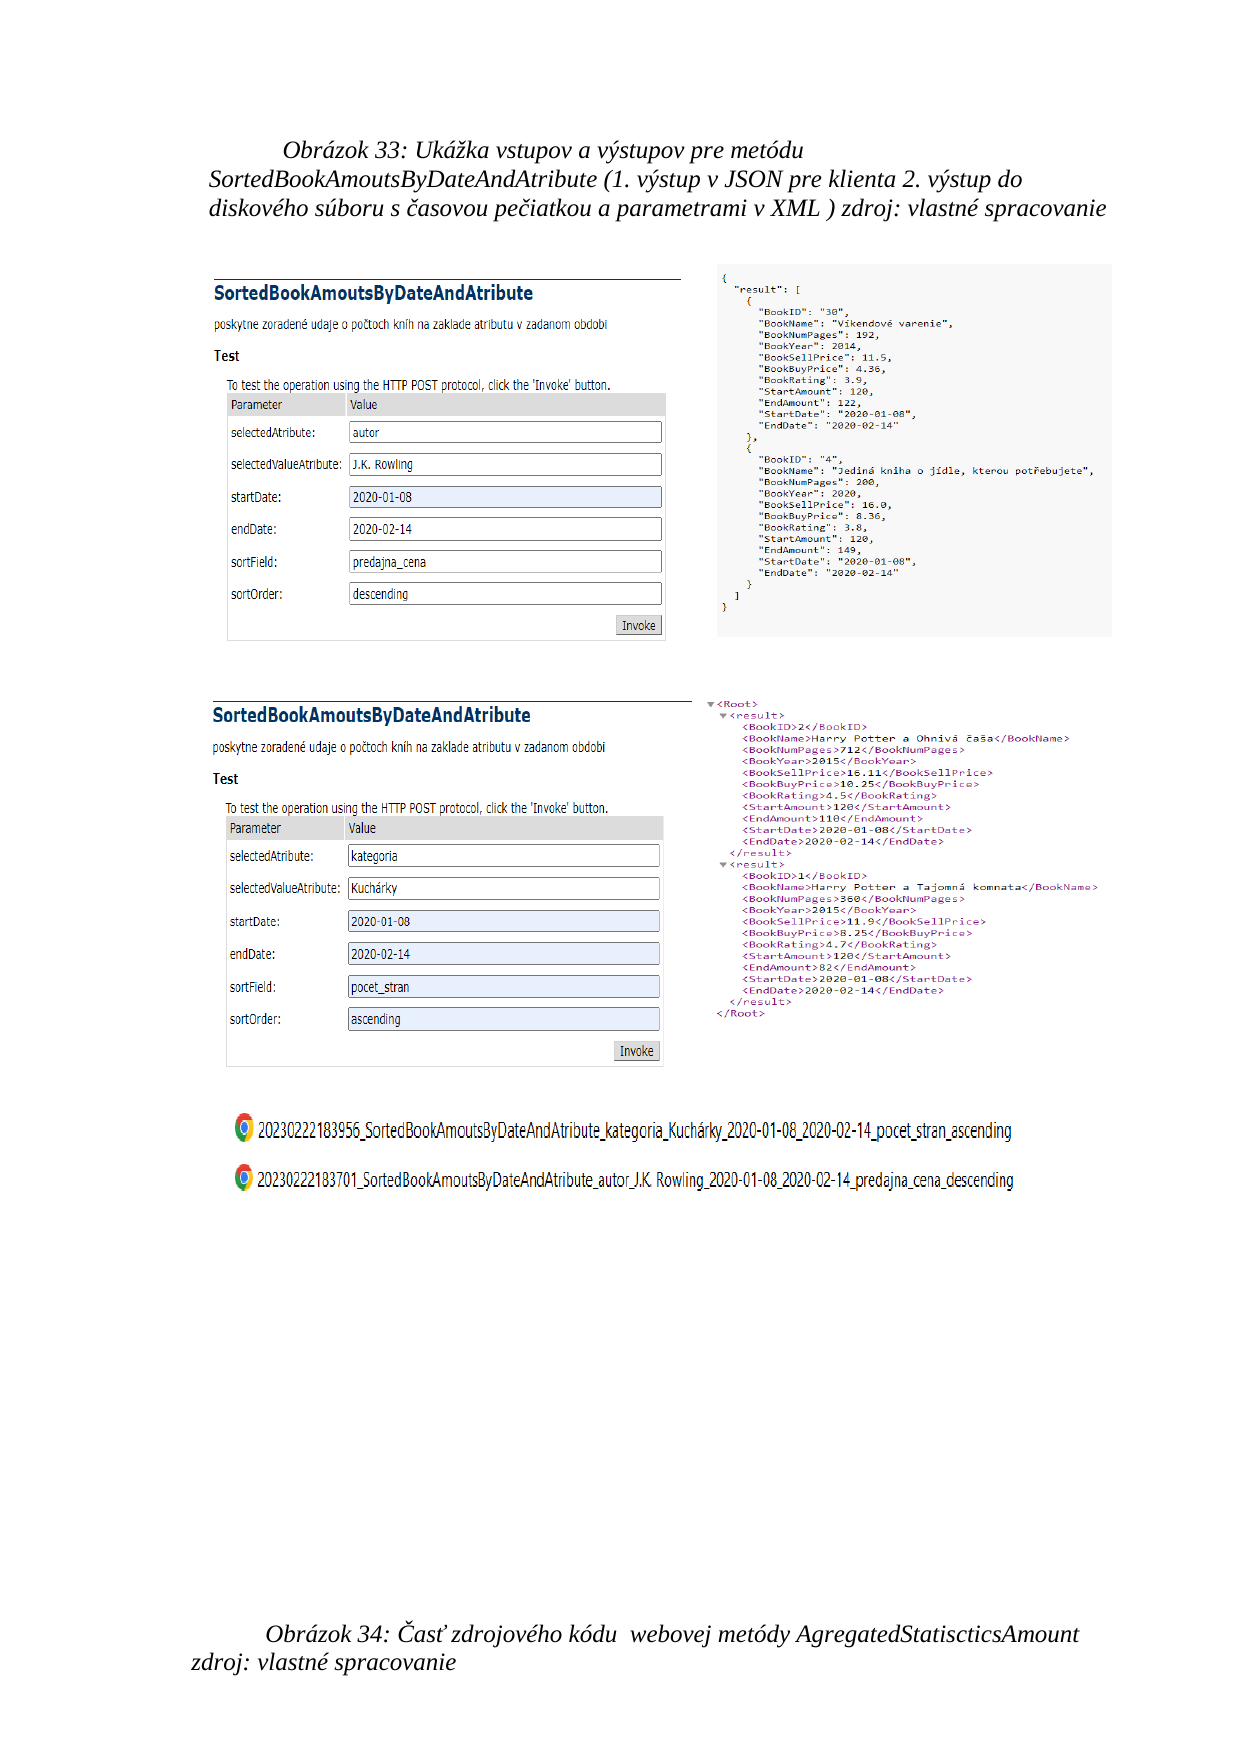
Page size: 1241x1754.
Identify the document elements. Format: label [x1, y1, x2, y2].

picture [206, 681, 692, 1082]
picture [717, 264, 1112, 637]
picture [208, 266, 681, 656]
picture [223, 1109, 1017, 1144]
picture [705, 688, 1122, 1054]
picture [225, 1159, 1019, 1195]
